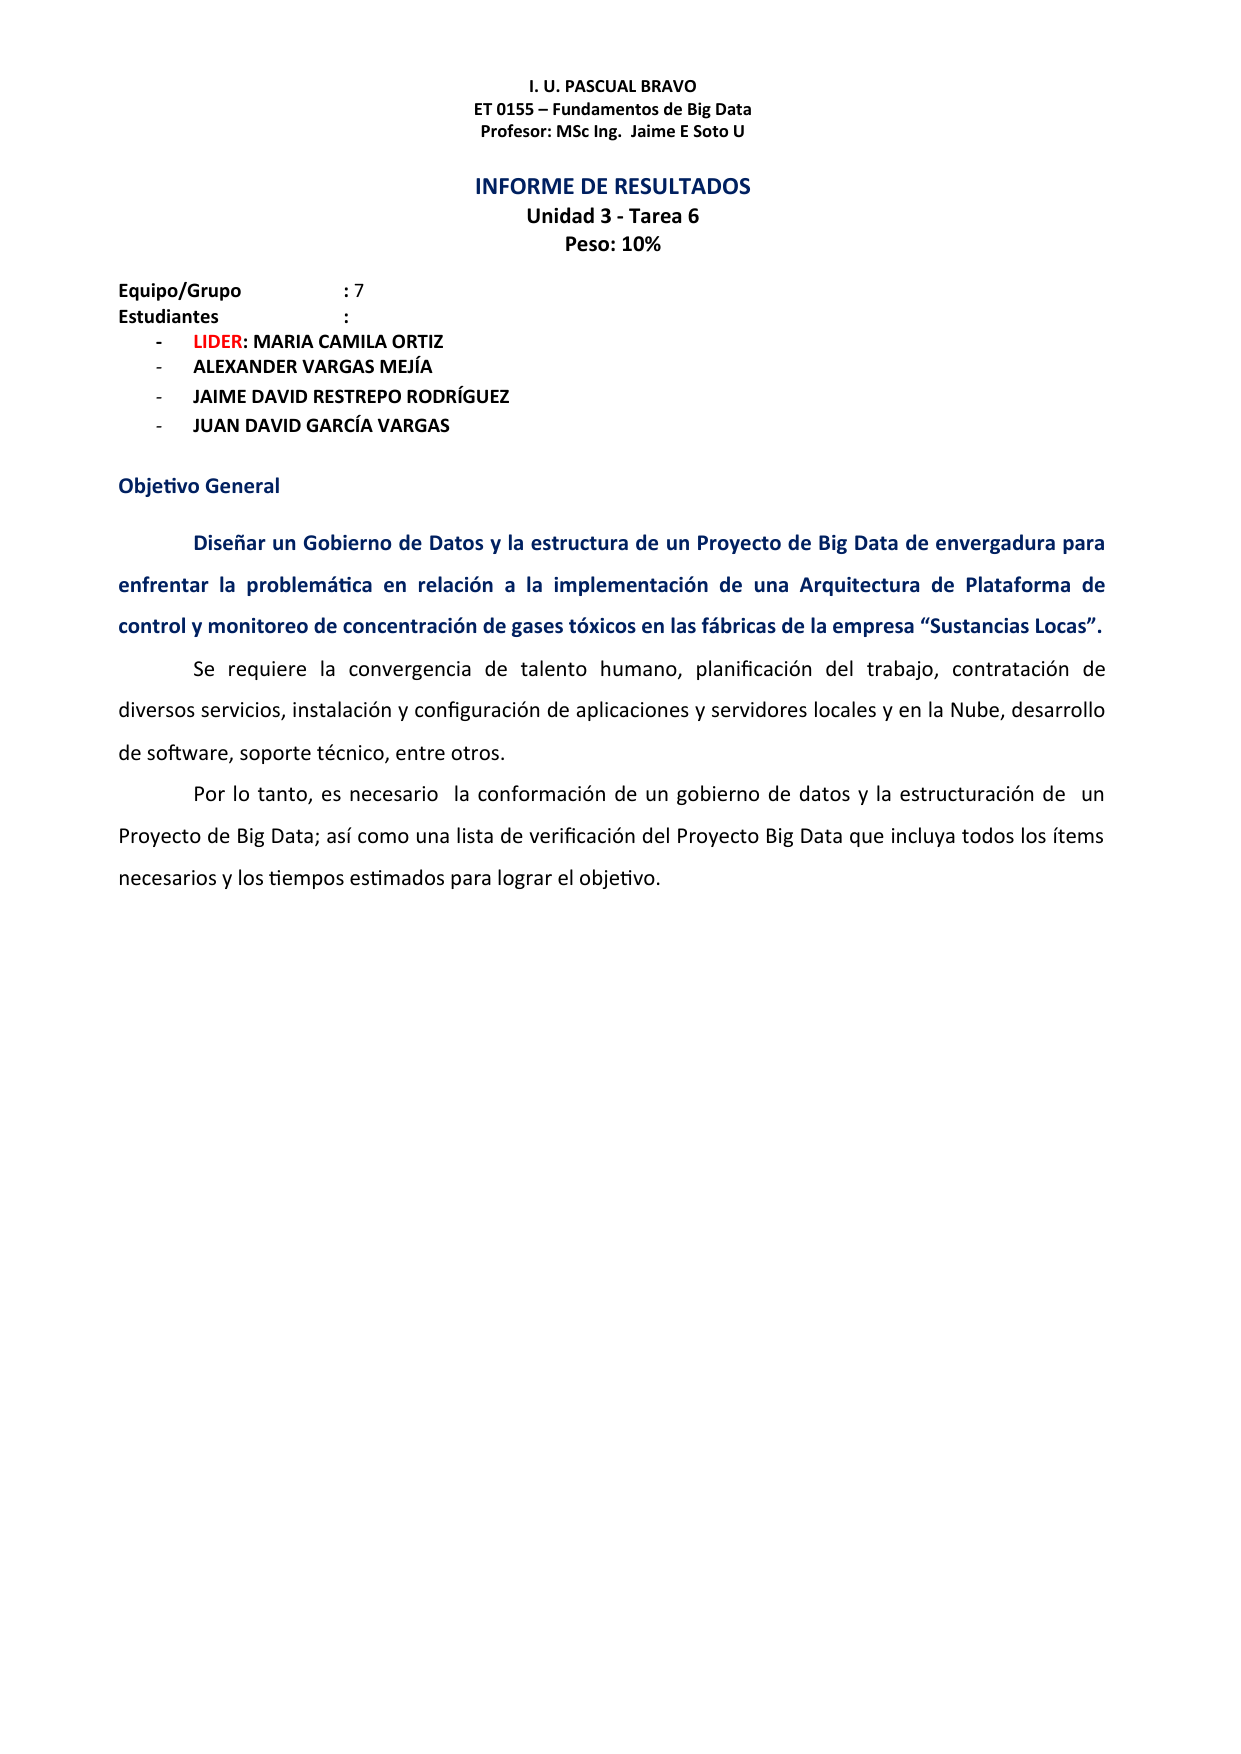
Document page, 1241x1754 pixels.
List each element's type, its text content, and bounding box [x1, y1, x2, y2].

text Equipo/Grupo : 7 [118, 277, 1107, 303]
text Diseñar un Gobierno de Datos y la estructura de un Proyecto de Big Data de envergadura para enfrentar la problemática en relación a la implementación de una Arquitectura de Plataforma de control y monitoreo de concentración de gases tóxicos en las fábricas de la empresa “Sustancias Locas”. [118, 528, 1107, 640]
text INFORME DE RESULTADOS [118, 171, 1107, 201]
text Por lo tanto, es necesario la conformación de un gobierno de datos y la estructuración de un Proyecto de Big Data; así como una lista de verificación del Proyecto Big Data que incluya todos los ítems necesarios y los tiempos estimados para lograr el objetivo. [118, 779, 1107, 892]
list JUAN DAVID GARCÍA VARGAS [156, 412, 1107, 437]
list LIDER: MARIA CAMILA ORTIZ [156, 328, 1107, 354]
text Estudiantes : [118, 303, 1107, 328]
list JAIME DAVID RESTREPO RODRÍGUEZ [156, 383, 1107, 408]
text Unidad 3 - Tarea 6 [118, 201, 1107, 229]
text Objetivo General [118, 472, 1107, 500]
text Peso: 10% [118, 229, 1107, 257]
text Se requiere la convergencia de talento humano, planificación del trabajo, contratación de diversos servicios, instalación y configuración de aplicaciones y servidores locales y en la Nube, desarrollo de software, soporte técnico, entre otros. [118, 654, 1107, 766]
list ALEXANDER VARGAS MEJÍA [156, 354, 1107, 379]
